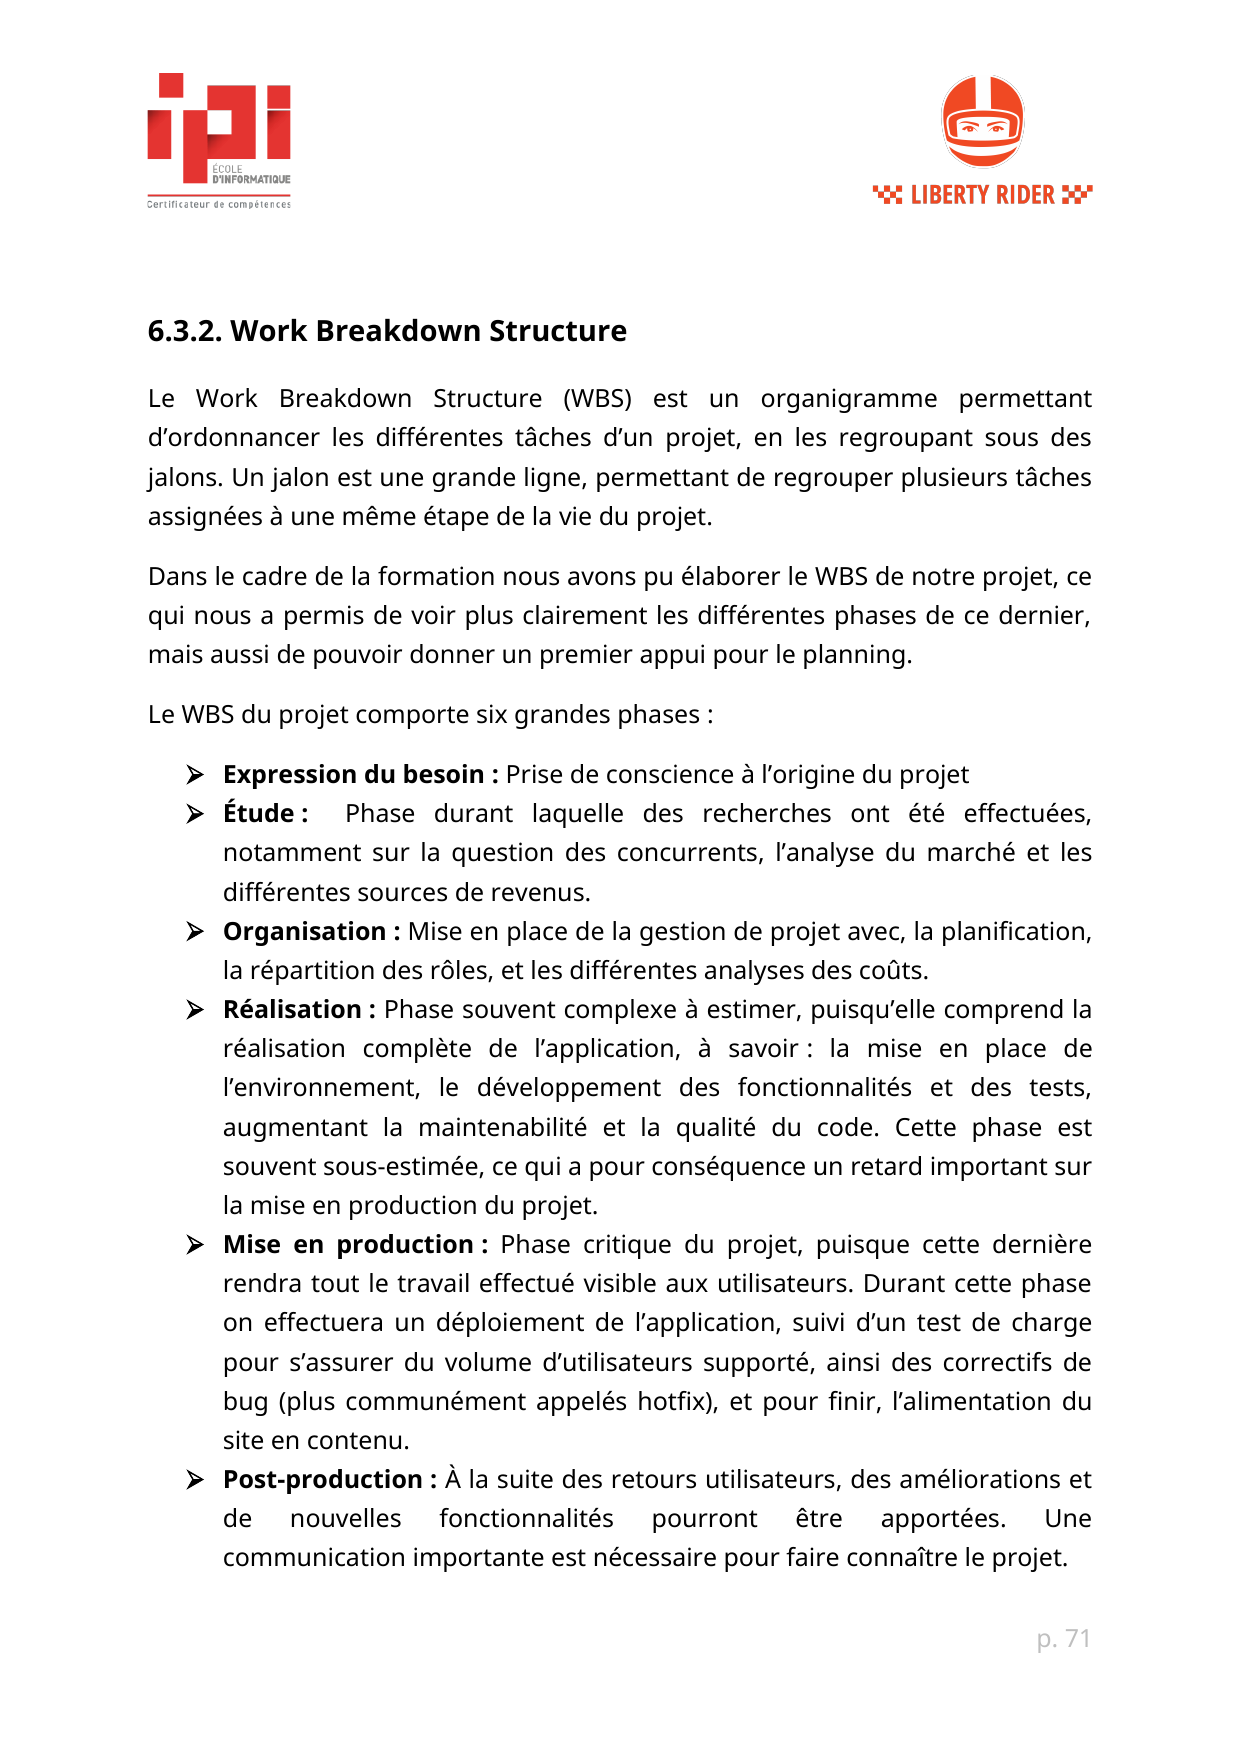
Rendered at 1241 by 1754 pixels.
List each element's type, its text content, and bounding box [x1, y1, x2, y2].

list Mise en production : Phase critique du projet, puisque cette dernière rendra tout le travail effectué visible aux utilisateurs. Durant cette phase on effectuera un déploiement de l’application, suivi d’un test de charge pour s’assurer du volume d’utilisateurs supporté, ainsi des correctifs de bug (plus communément appelés hotfix), et pour finir, l’alimentation du site en contenu. [185, 1227, 1093, 1457]
list Étude : Phase durant laquelle des recherches ont été effectuées, notamment sur la question des concurrents, l’analyse du marché et les différentes sources de revenus. [185, 796, 1093, 908]
list Organisation : Mise en place de la gestion de projet avec, la planification, la répartition des rôles, et les différentes analyses des coûts. [185, 913, 1093, 987]
list Réalisation : Phase souvent complexe à estimer, puisqu’elle comprend la réalisation complète de l’application, à savoir : la mise en place de l’environnement, le développement des fonctionnalités et des tests, augmentant la maintenabilité et la qualité du code. Cette phase est souvent sous-estimée, ce qui a pour conséquence un retard important sur la mise en production du projet. [185, 992, 1093, 1222]
list Expression du besoin : Prise de conscience à l’origine du projet [185, 757, 1093, 791]
text Le WBS du projet comporte six grandes phases : [148, 697, 1093, 731]
subtitle Work Breakdown Structure [148, 310, 1093, 350]
picture [872, 75, 1093, 209]
text Dans le cadre de la formation nous avons pu élaborer le WBS de notre projet, ce qui nous a permis de voir plus clairement les différentes phases de ce dernier, mais aussi de pouvoir donner un premier appui pour le planning. [148, 558, 1093, 671]
picture [147, 73, 291, 209]
text Le Work Breakdown Structure (WBS) est un organigramme permettant d’ordonnancer les différentes tâches d’un projet, en les regroupant sous des jalons. Un jalon est une grande ligne, permettant de regrouper plusieurs tâches assignées à une même étape de la vie du projet. [148, 381, 1093, 532]
list Post-production : À la suite des retours utilisateurs, des améliorations et de nouvelles fonctionnalités pourront être apportées. Une communication importante est nécessaire pour faire connaître le projet. [185, 1462, 1093, 1574]
